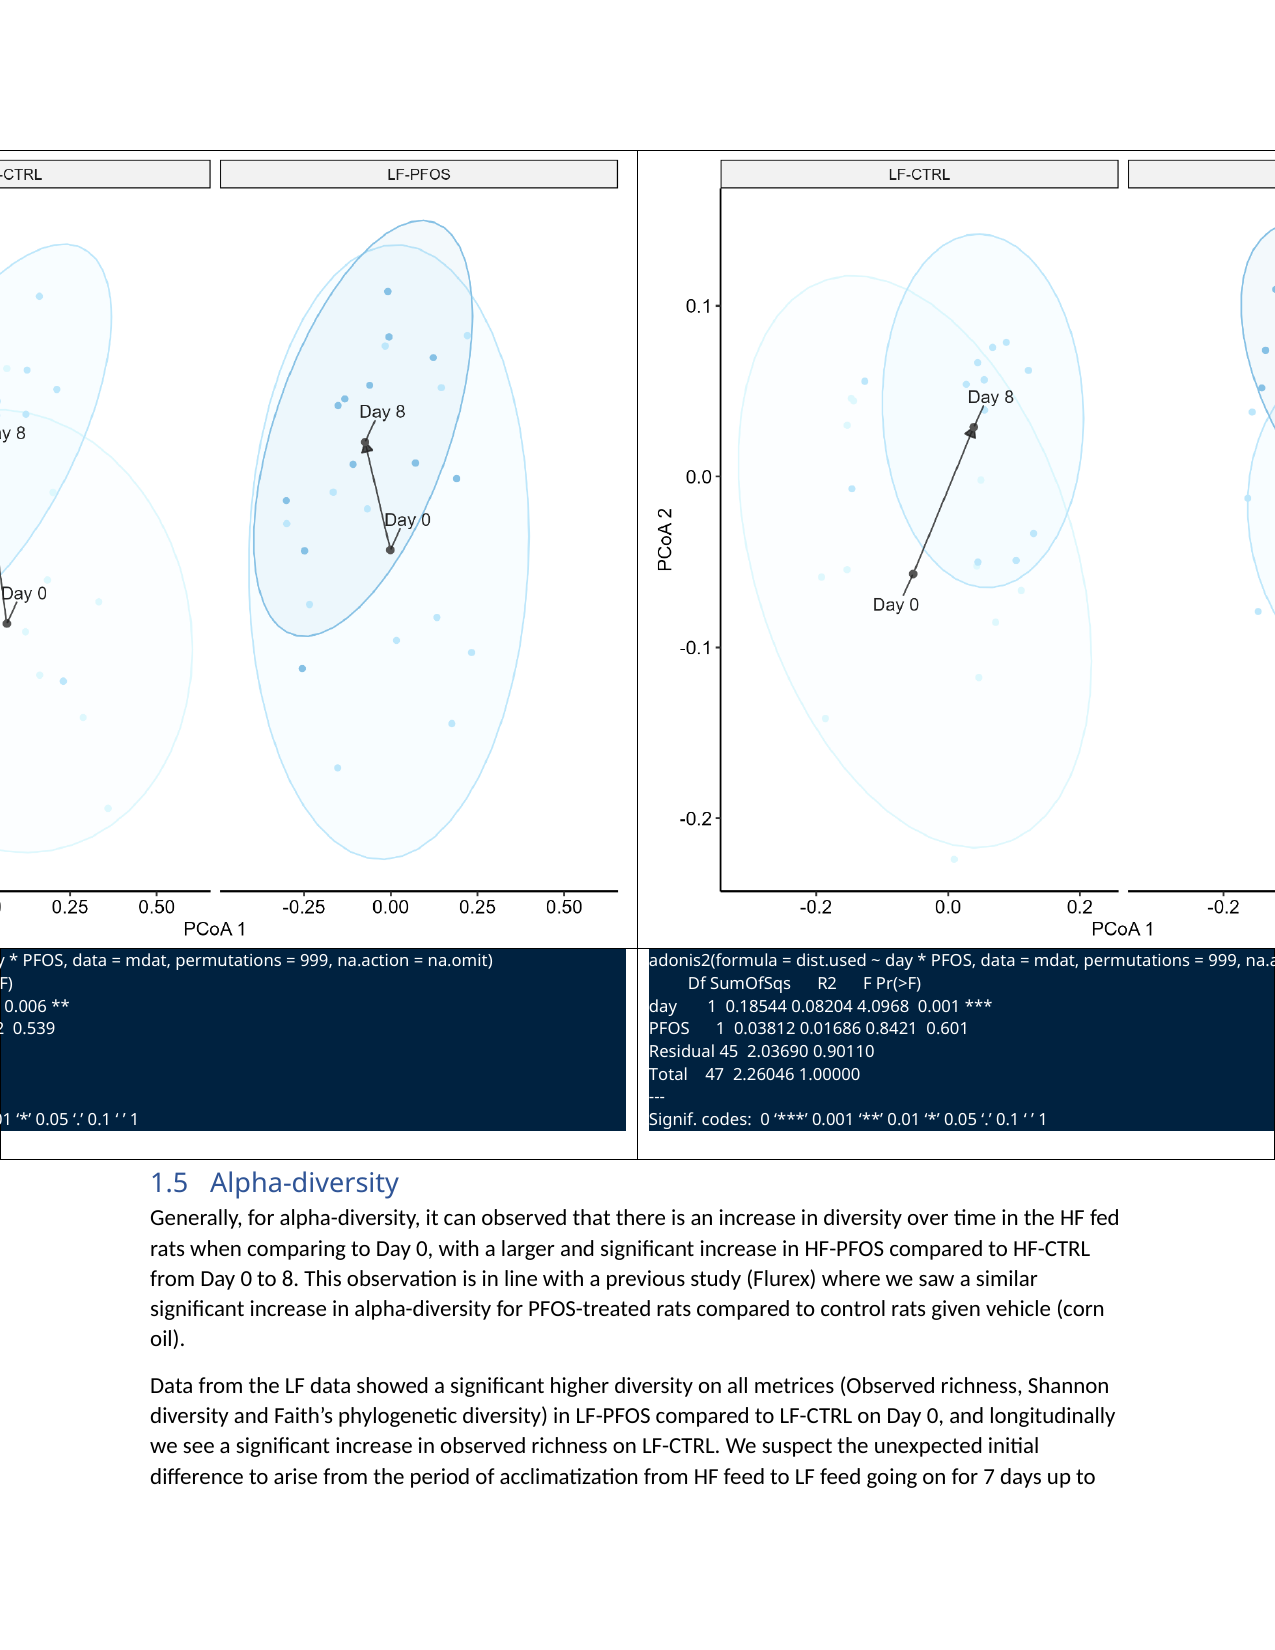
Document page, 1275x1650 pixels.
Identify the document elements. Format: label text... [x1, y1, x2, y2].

picture [0, 151, 627, 948]
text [150, 1371, 1125, 1490]
table_cell adonis2(formula = dist.used ~ day * PFOS, data = mdat, permutations = 999, na.action = na.omit) Df SumOfSqs R2 F Pr(>F) day 1 0.3452 0.09478 4.7885 0.006 ** PFOS 1 0.0530 0.01455 0.7352 0.539 Residual 45 3.2440 0.89067 Total 47 3.6421 1.00000 --- Signif. codes: 0 ‘***’ 0.001 ‘**’ 0.01 ‘*’ 0.05 ‘.’ 0.1 ‘ ’ 1 [1, 949, 637, 1158]
picture [648, 151, 1275, 948]
table_cell adonis2(formula = dist.used ~ day * PFOS, data = mdat, permutations = 999, na.action = na.omit) Df SumOfSqs R2 F Pr(>F) day 1 0.18544 0.08204 4.0968 0.001 *** PFOS 1 0.03812 0.01686 0.8421 0.601 Residual 45 2.03690 0.90110 Total 47 2.26046 1.00000 --- Signif. codes: 0 ‘***’ 0.001 ‘**’ 0.01 ‘*’ 0.05 ‘.’ 0.1 ‘ ’ 1 [638, 949, 1274, 1158]
subtitle Alpha-diversity [150, 1164, 1125, 1201]
text Generally, for alpha-diversity, it can observed that there is an increase in diversity over time in the HF fed rats when comparing to Day 0, with a larger and significant increase in HF-PFOS compared to HF-CTRL from Day 0 to 8. This observation is in line with a previous study (Flurex) where we saw a similar significant increase in alpha-diversity for PFOS-treated rats compared to control rats given vehicle (corn oil). [150, 1203, 1125, 1352]
table_cell [638, 151, 648, 948]
table_cell [627, 151, 637, 948]
